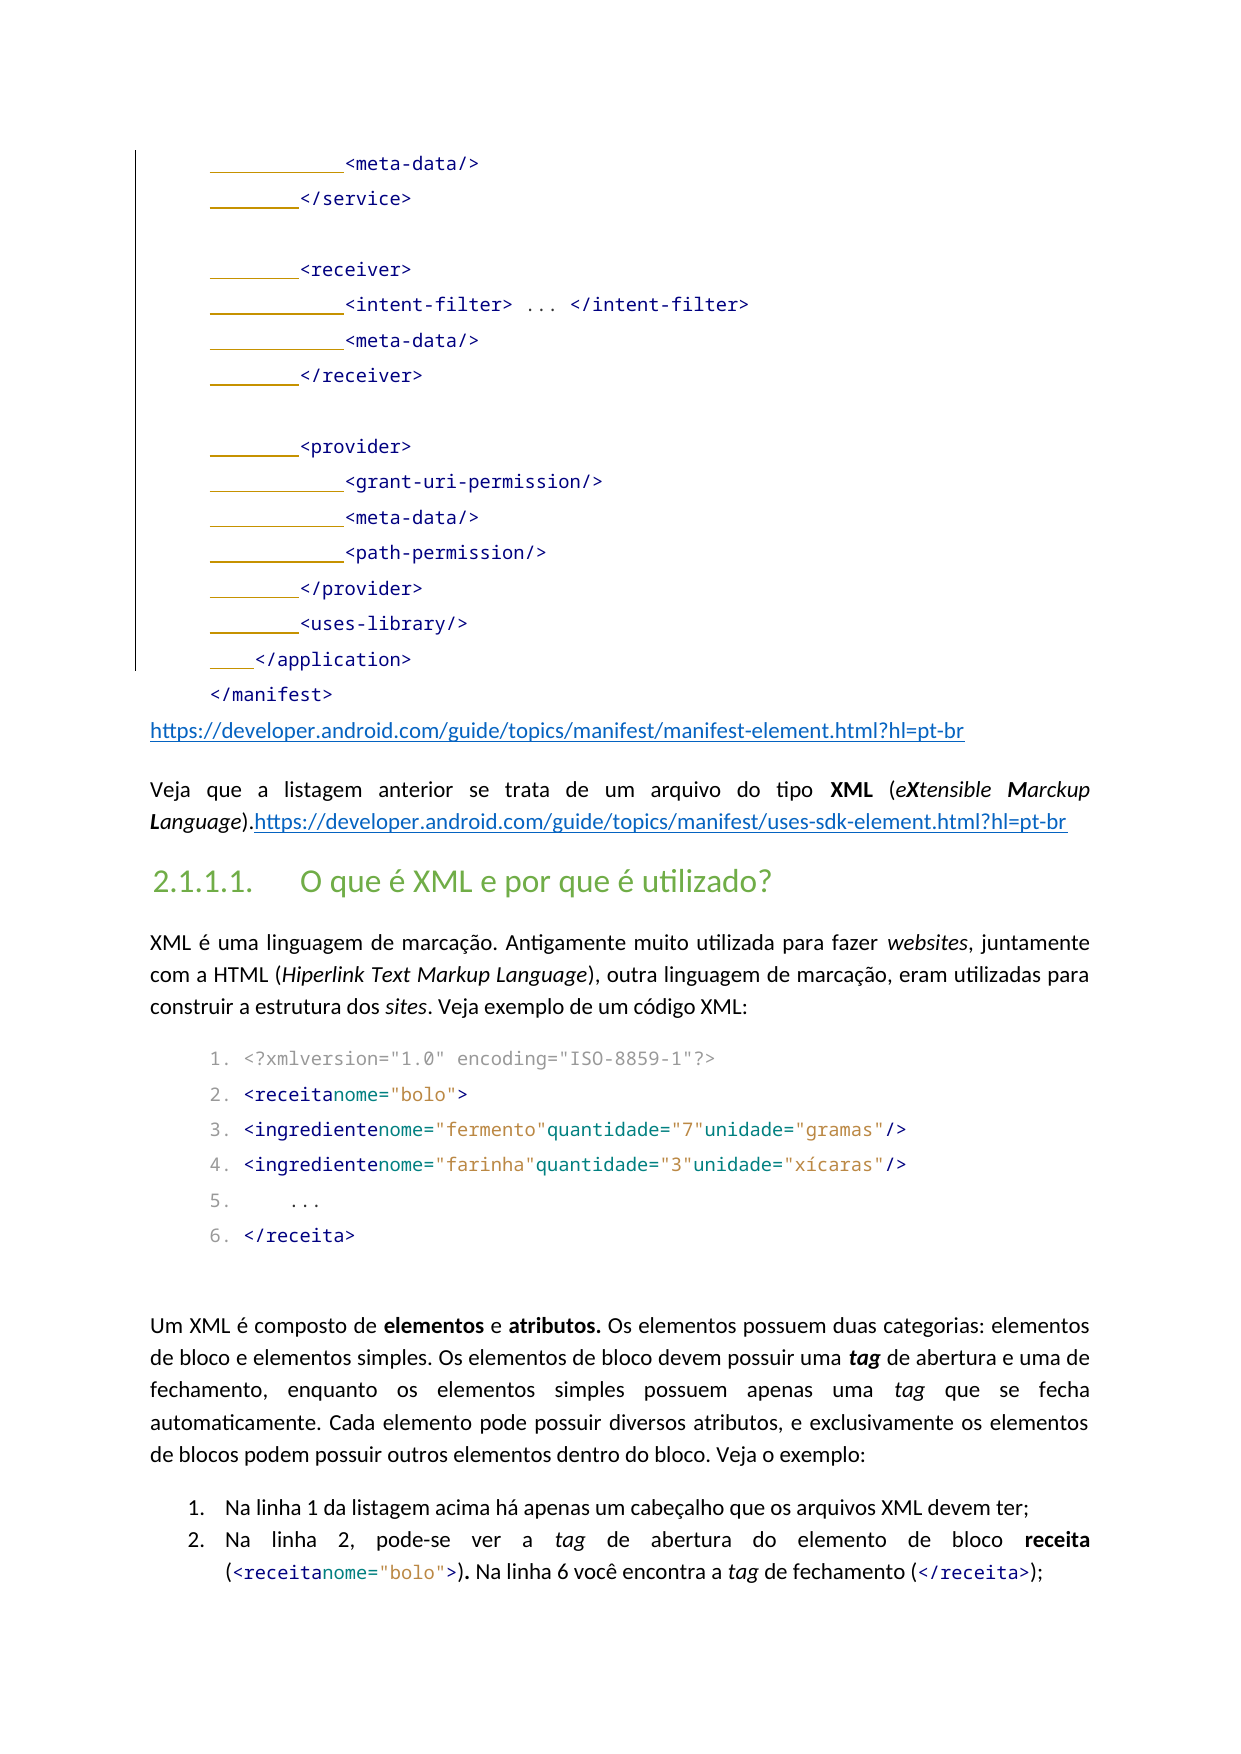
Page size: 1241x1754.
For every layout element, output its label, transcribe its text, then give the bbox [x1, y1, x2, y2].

text 1. <?xmlversion="1.0" encoding="ISO-8859-1"?> 2. <receitanome="bolo"> 3. <ingredientenome="fermento"quantidade="7"unidade="gramas"/> 4. <ingredientenome="farinha"quantidade="3"unidade="xícaras"/> 5. ... 6. </receita> [209, 1046, 1090, 1248]
text XML é uma linguagem de marcação. Antigamente muito utilizada para fazer websites, juntamente com a HTML (Hiperlink Text Markup Language), outra linguagem de marcação, eram utilizadas para construir a estrutura dos sites. Veja exemplo de um código XML: [150, 928, 1090, 1021]
list Na linha 1 da listagem acima há apenas um cabeçalho que os arquivos XML devem ter; [187, 1493, 1090, 1521]
text https://developer.android.com/guide/topics/manifest/manifest-element.html?hl=pt-br [150, 717, 1090, 745]
text Um XML é composto de elementos e atributos. Os elementos possuem duas categorias: elementos de bloco e elementos simples. Os elementos de bloco devem possuir uma tag de abertura e uma de fechamento, enquanto os elementos simples possuem apenas uma tag que se fecha automaticamente. Cada elemento pode possuir diversos atributos, e exclusivamente os elementos de blocos podem possuir outros elementos dentro do bloco. Veja o exemplo: [150, 1311, 1090, 1468]
list Na linha 2, pode-se ver a tag de abertura do elemento de bloco receita (<receitanome="bolo">). Na linha 6 você encontra a tag de fechamento (</receita>); [187, 1525, 1090, 1585]
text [209, 150, 1090, 707]
subtitle O que é XML e por que é utilizado? [253, 861, 1090, 901]
text Veja que a listagem anterior se trata de um arquivo do tipo XML (eXtensible Marckup Language).https://developer.android.com/guide/topics/manifest/uses-sdk-element.html?hl=pt-br [150, 775, 1090, 836]
